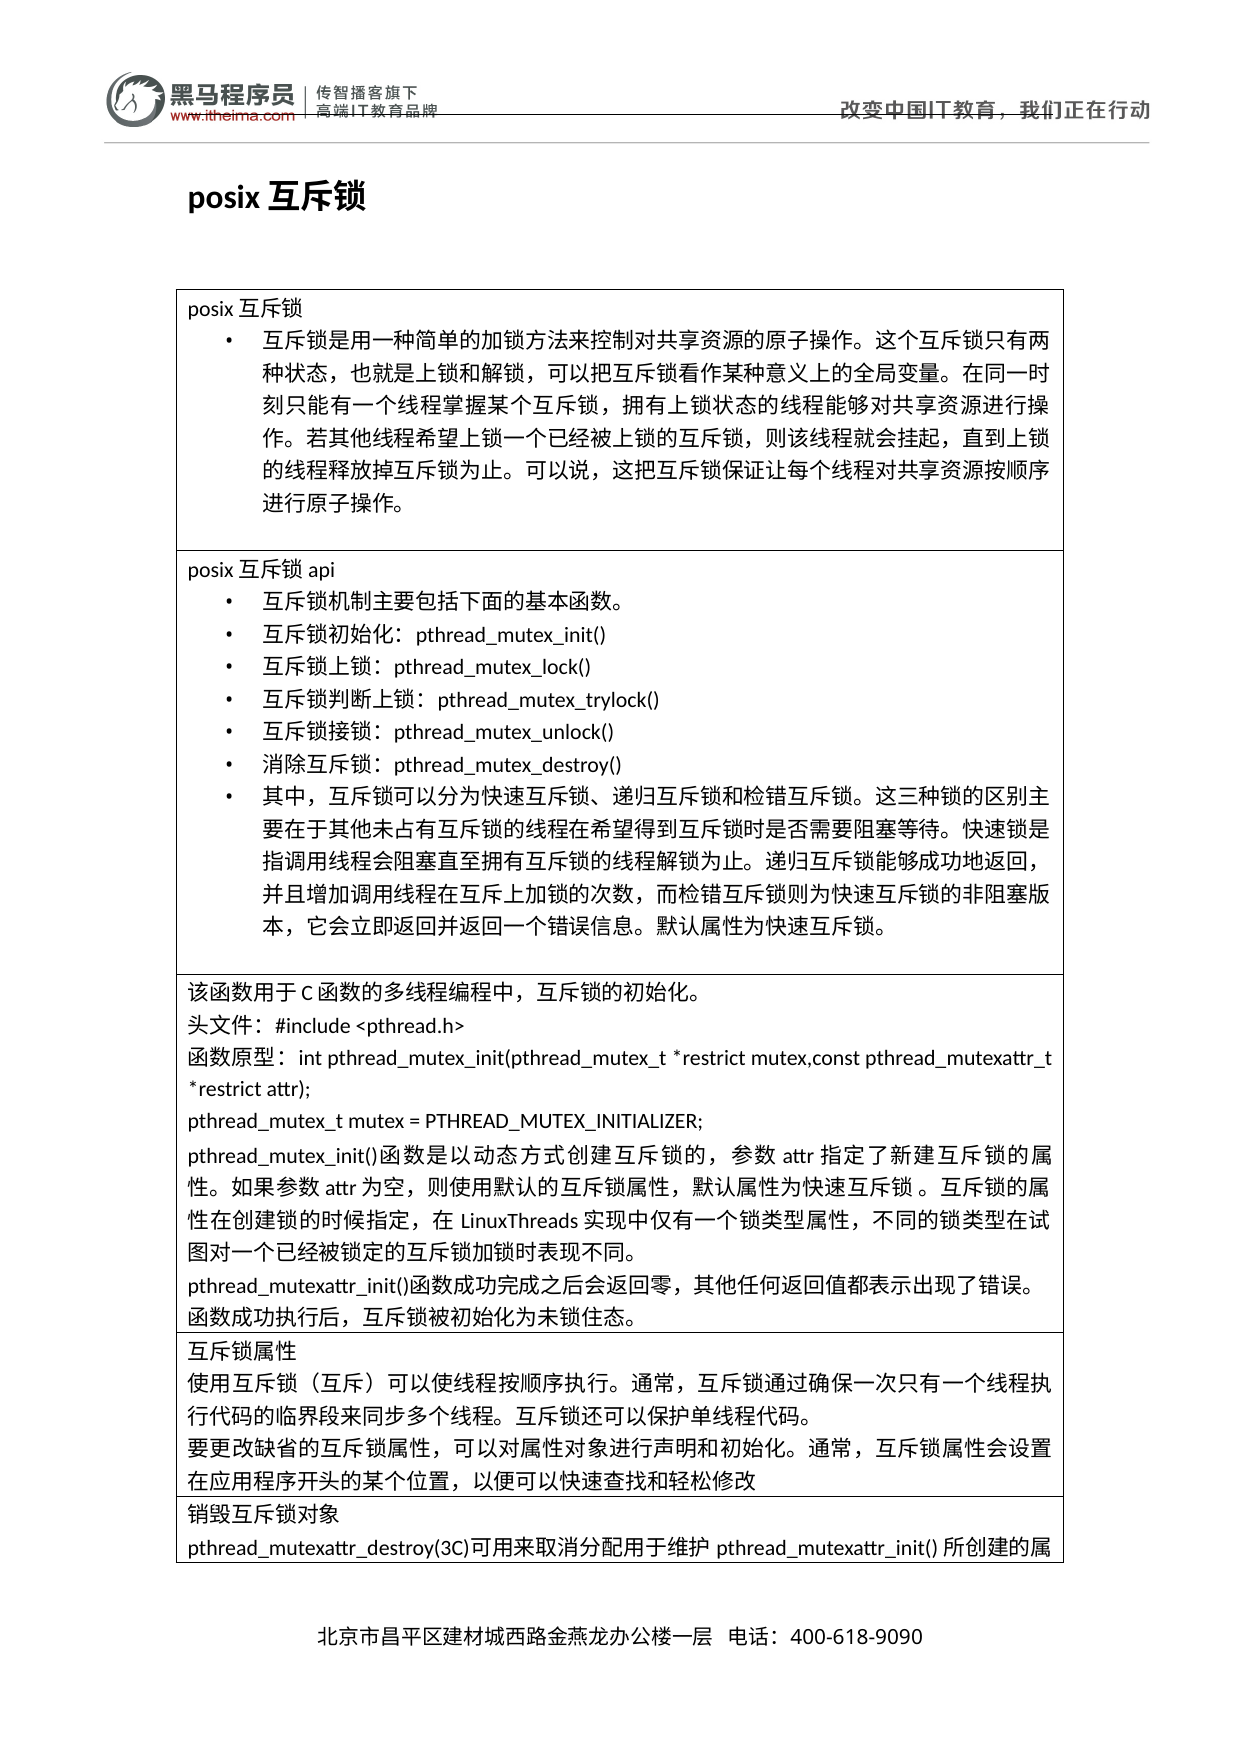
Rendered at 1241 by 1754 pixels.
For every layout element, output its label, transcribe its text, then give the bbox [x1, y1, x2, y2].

table_cell 互斥锁属性 使用互斥锁（互斥）可以使线程按顺序执行。通常，互斥锁通过确保一次只有一个线程执行代码的临界段来同步多个线程。互斥锁还可以保护单线程代码。 要更改缺省的互斥锁属性，可以对属性对象进行声明和初始化。通常，互斥锁属性会设置在应用程序开头的某个位置，以便可以快速查找和轻松修改 [177, 1333, 1063, 1496]
table_cell 该函数用于C函数的多线程编程中，互斥锁的初始化。 头文件：#include <pthread.h> 函数原型：int pthread_mutex_init(pthread_mutex_t *restrict mutex,const pthread_mutexattr_t *restrict attr); pthread_mutex_t mutex = PTHREAD_MUTEX_INITIALIZER; pthread_mutex_init()函数是以动态方式创建互斥锁的，参数attr指定了新建互斥锁的属性。如果参数attr为空，则使用默认的互斥锁属性，默认属性为快速互斥锁 。互斥锁的属性在创建锁的时候指定，在LinuxThreads实现中仅有一个锁类型属性，不同的锁类型在试图对一个已经被锁定的互斥锁加锁时表现不同。 pthread_mutexattr_init()函数成功完成之后会返回零，其他任何返回值都表示出现了错误。 函数成功执行后，互斥锁被初始化为未锁住态。 [177, 975, 1063, 1332]
subtitle posix互斥锁 [187, 162, 1053, 227]
table_cell posix互斥锁api 互斥锁机制主要包括下面的基本函数。 互斥锁初始化：pthread_mutex_init() 互斥锁上锁：pthread_mutex_lock() 互斥锁判断上锁：pthread_mutex_trylock() 互斥锁接锁：pthread_mutex_unlock() 消除互斥锁：pthread_mutex_destroy() 其中，互斥锁可以分为快速互斥锁、递归互斥锁和检错互斥锁。这三种锁的区别主要在于其他未占有互斥锁的线程在希望得到互斥锁时是否需要阻塞等待。快速锁是指调用线程会阻塞直至拥有互斥锁的线程解锁为止。递归互斥锁能够成功地返回，并且增加调用线程在互斥上加锁的次数，而检错互斥锁则为快速互斥锁的非阻塞版本，它会立即返回并返回一个错误信息。默认属性为快速互斥锁。 [177, 551, 1063, 974]
table_header posix互斥锁 互斥锁是用一种简单的加锁方法来控制对共享资源的原子操作。这个互斥锁只有两种状态，也就是上锁和解锁，可以把互斥锁看作某种意义上的全局变量。在同一时刻只能有一个线程掌握某个互斥锁，拥有上锁状态的线程能够对共享资源进行操作。若其他线程希望上锁一个已经被上锁的互斥锁，则该线程就会挂起，直到上锁的线程释放掉互斥锁为止。可以说，这把互斥锁保证让每个线程对共享资源按顺序进行原子操作。 [177, 290, 1063, 550]
picture [0, 1, 1241, 151]
